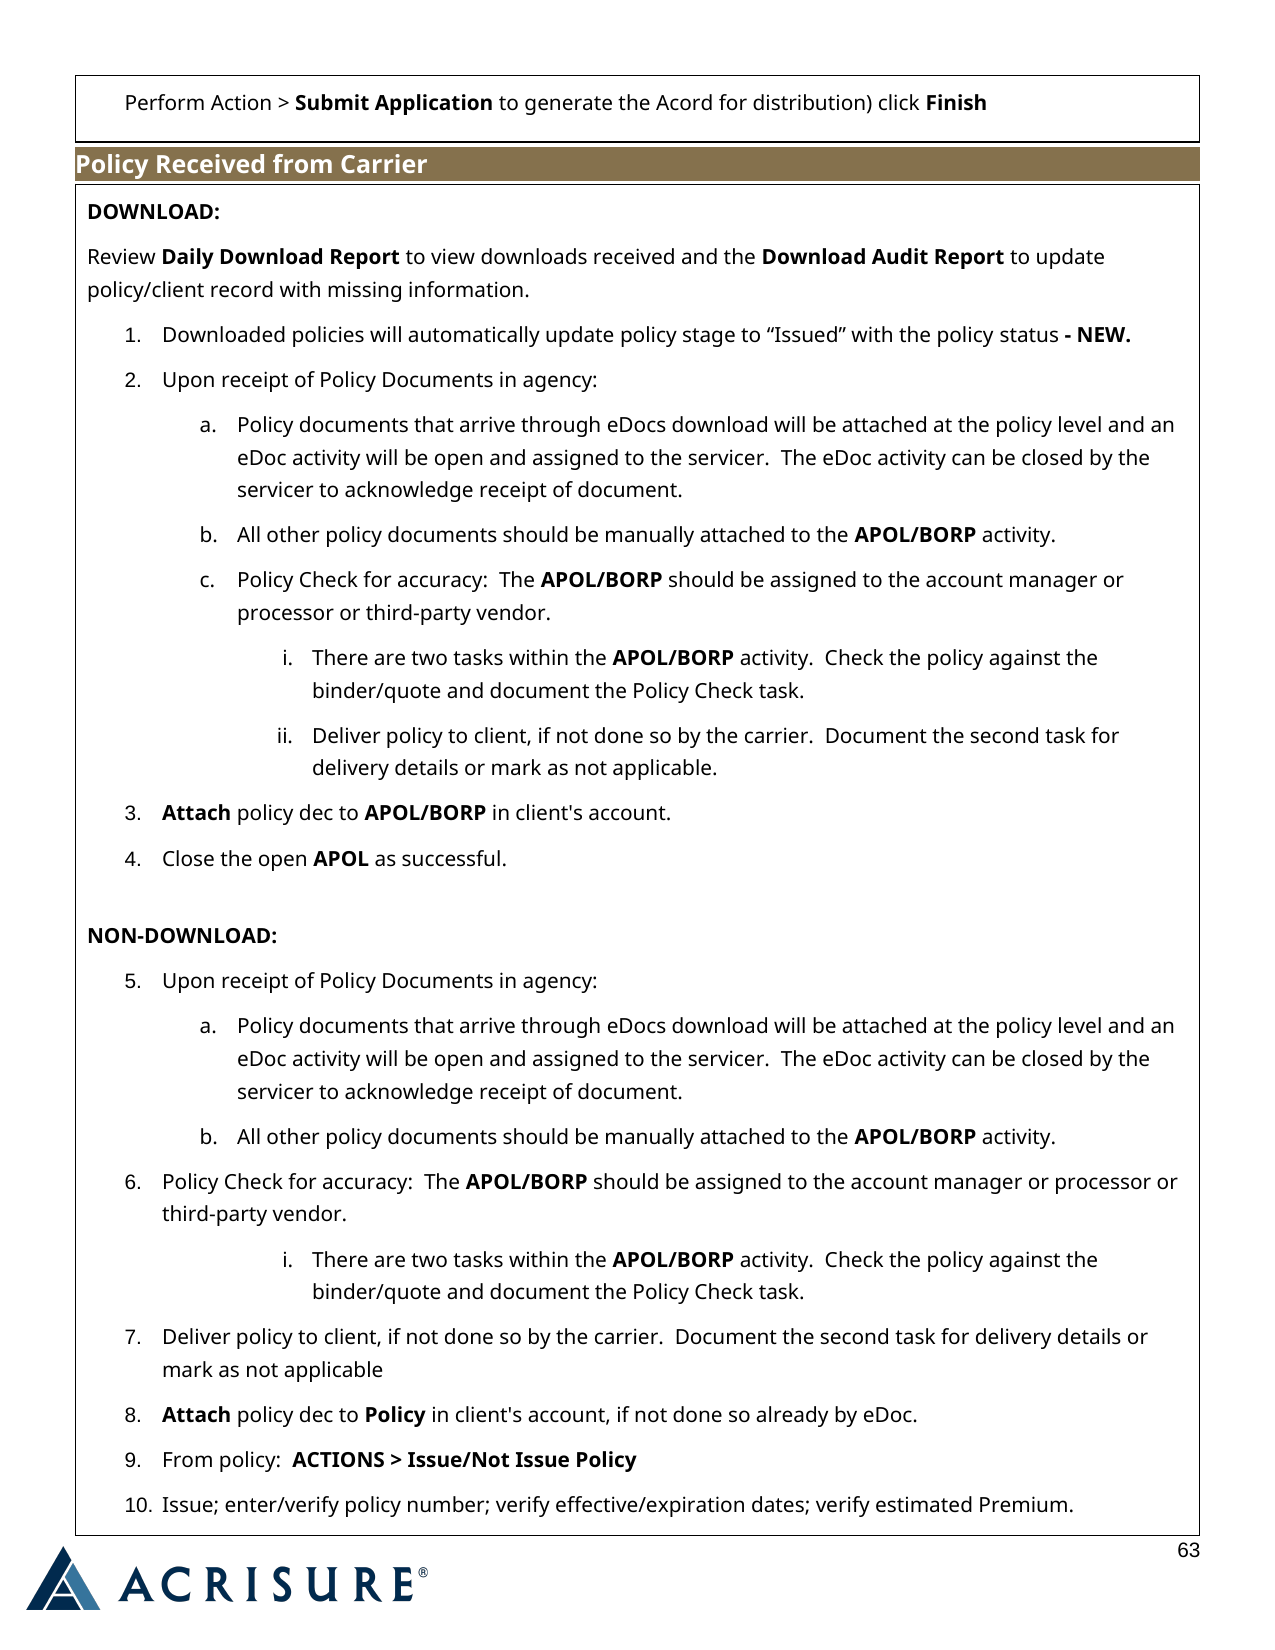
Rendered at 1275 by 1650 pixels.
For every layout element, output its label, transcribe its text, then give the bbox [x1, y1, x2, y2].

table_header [76, 185, 1199, 1535]
picture [26, 1546, 428, 1610]
subtitle Policy Received from Carrier [75, 147, 1200, 181]
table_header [76, 76, 1199, 141]
